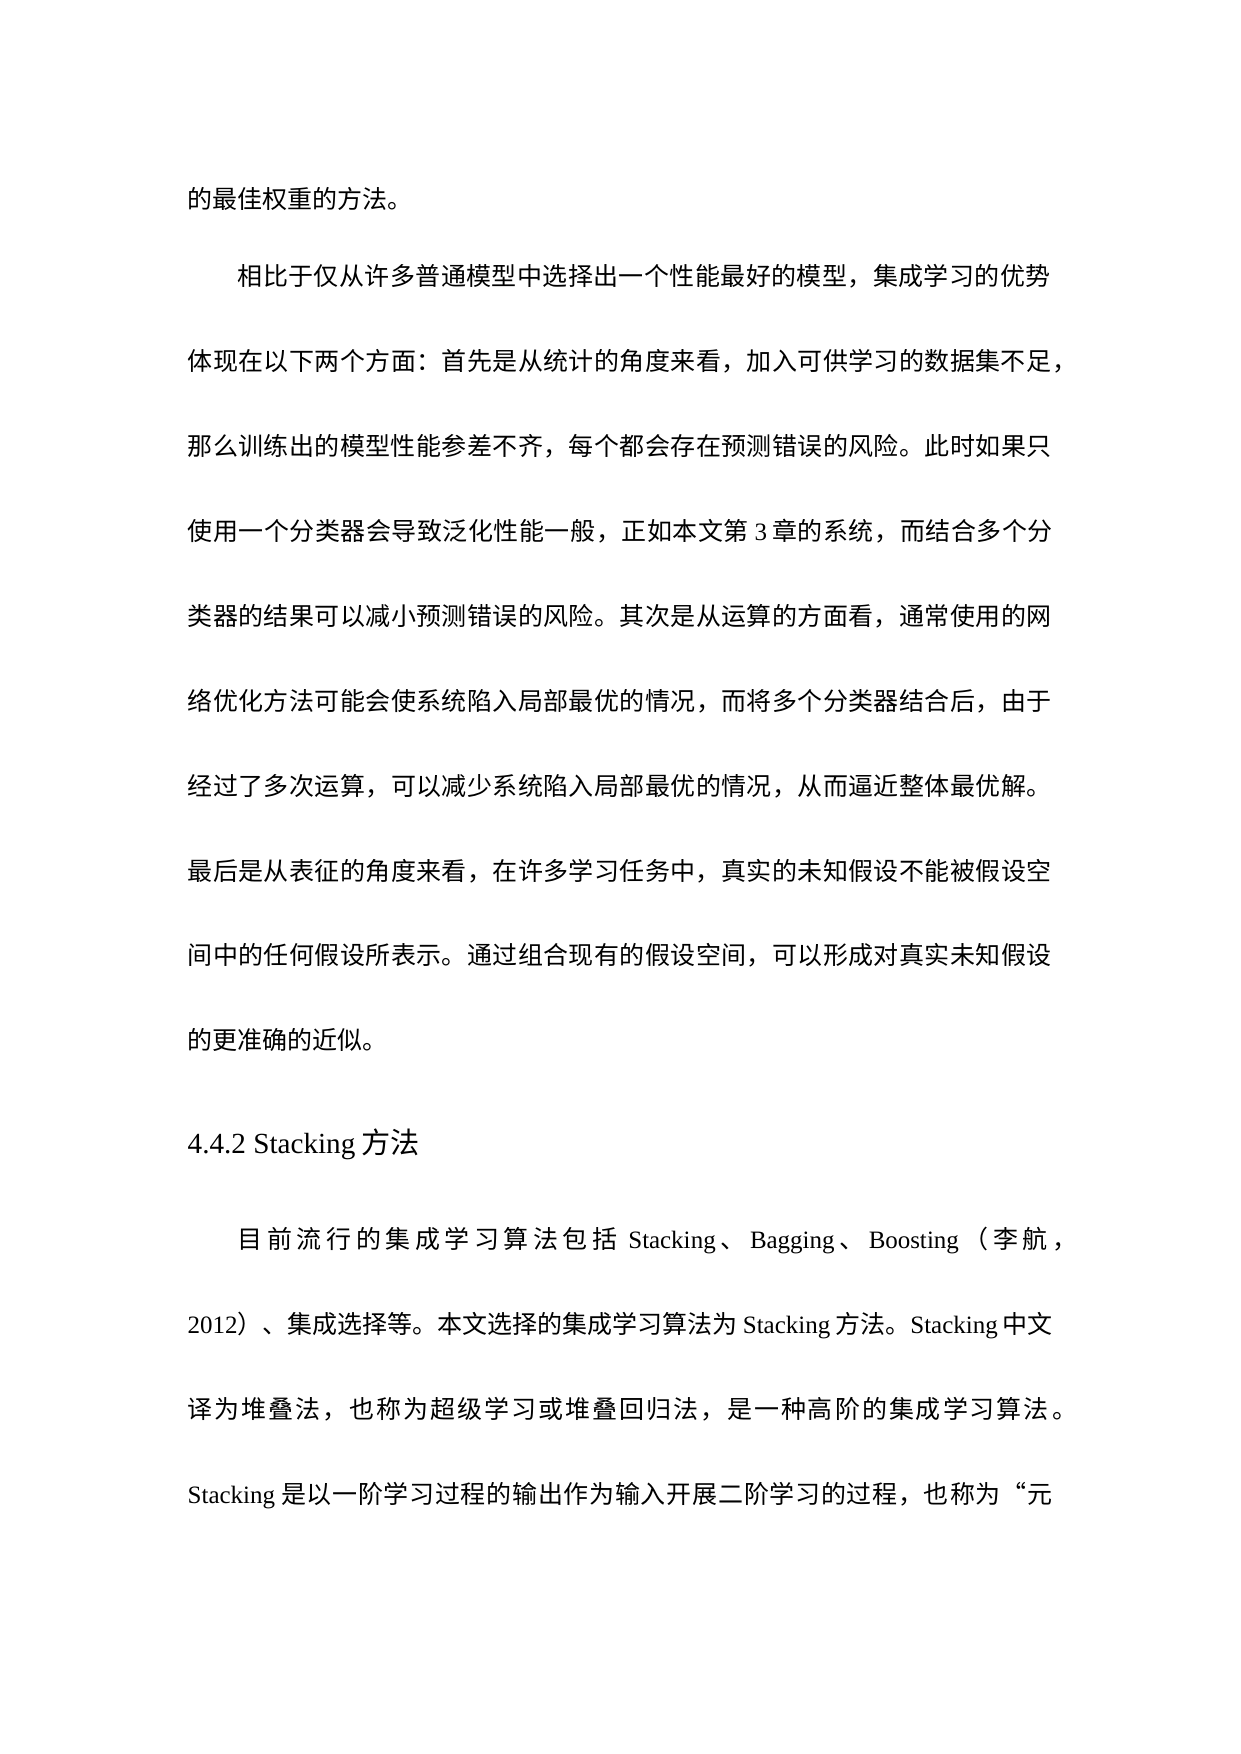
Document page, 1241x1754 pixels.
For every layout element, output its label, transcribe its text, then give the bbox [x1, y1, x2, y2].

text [187, 164, 1053, 232]
subtitle 4.4.2 Stacking方法 [187, 1107, 1053, 1175]
text 相比于仅从许多普通模型中选择出一个性能最好的模型，集成学习的优势体现在以下两个方面：首先是从统计的角度来看，加入可供学习的数据集不足，那么训练出的模型性能参差不齐，每个都会存在预测错误的风险。此时如果只使用一个分类器会导致泛化性能一般，正如本文第3章的系统，而结合多个分类器的结果可以减小预测错误的风险。其次是从运算的方面看，通常使用的网络优化方法可能会使系统陷入局部最优的情况，而将多个分类器结合后，由于经过了多次运算，可以减少系统陷入局部最优的情况，从而逼近整体最优解。最后是从表征的角度来看，在许多学习任务中，真实的未知假设不能被假设空间中的任何假设所表示。通过组合现有的假设空间，可以形成对真实未知假设的更准确的近似。 [187, 241, 1053, 1073]
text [187, 1204, 1053, 1527]
